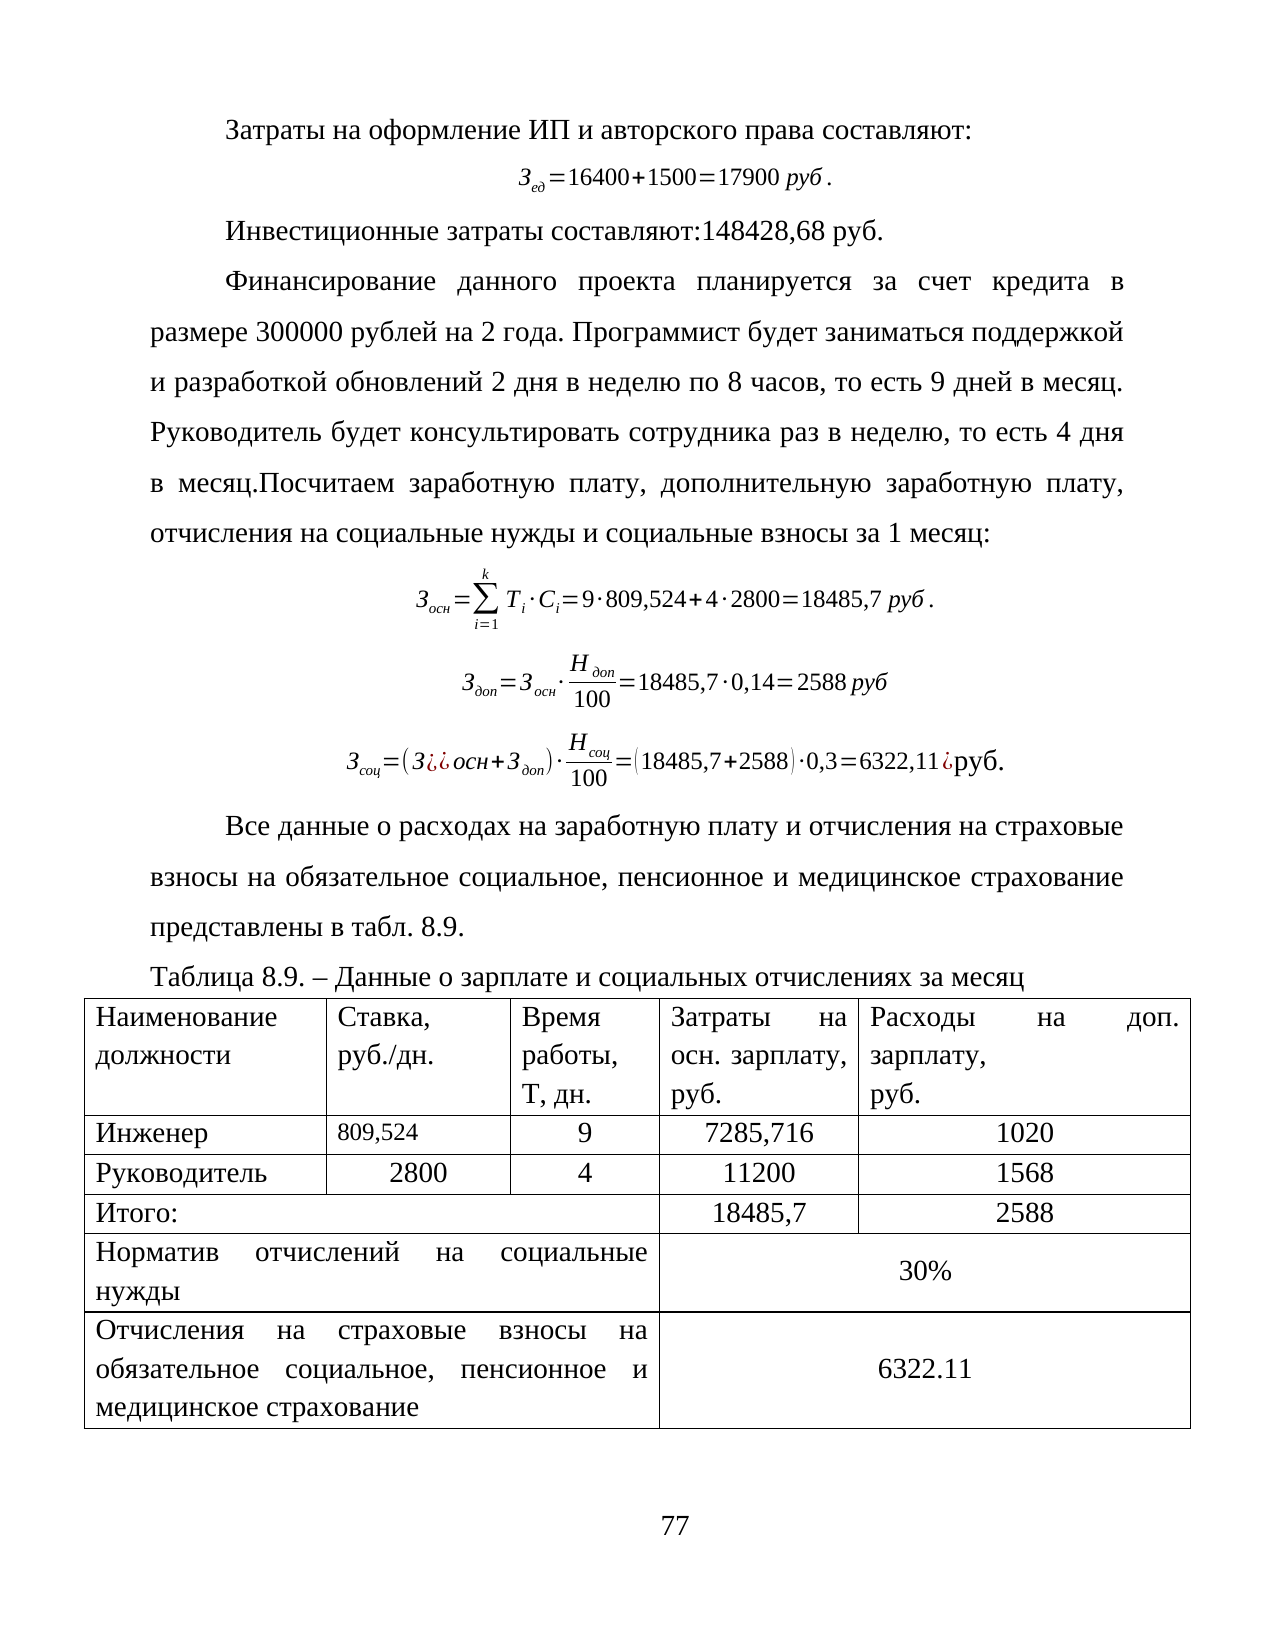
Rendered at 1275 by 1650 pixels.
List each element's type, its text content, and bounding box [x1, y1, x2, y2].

table_header Расходы на доп. зарплату, руб. [859, 999, 1190, 1114]
text Инвестиционные затраты составляют:148428,68 руб. [150, 213, 1125, 247]
table_header Ставка, руб./дн. [327, 999, 510, 1114]
table_cell Руководитель [85, 1155, 326, 1194]
table_cell 6322.11 [660, 1313, 1190, 1428]
table_cell 7285,716 [660, 1116, 858, 1154]
table_cell [327, 1116, 510, 1154]
table_cell 4 [511, 1155, 659, 1194]
table_cell Норматив отчислений на социальные нужды [85, 1234, 659, 1311]
table_cell Итого: [85, 1195, 659, 1233]
table_cell 1020 [859, 1116, 1190, 1154]
text руб. [150, 729, 1125, 792]
table_header Время работы, T, дн. [511, 999, 659, 1114]
table_cell Отчисления на страховые взносы на обязательное социальное, пенсионное и медицинское страхование [85, 1313, 659, 1428]
text Все данные о расходах на заработную плату и отчисления на страховые взносы на обязательное социальное, пенсионное и медицинское страхование представлены в табл. 8.9. [150, 808, 1125, 942]
table_header Затраты на осн. зарплату, руб. [660, 999, 858, 1114]
table_cell 9 [511, 1116, 659, 1154]
table_cell 2800 [327, 1155, 510, 1194]
text Затраты на оформление ИП и авторского права составляют: [150, 112, 1125, 146]
text Финансирование данного проекта планируется за счет кредита в размере 300000 рублей на 2 года. Программист будет заниматься поддержкой и разработкой обновлений 2 дня в неделю по 8 часов, то есть 9 дней в месяц. Руководитель будет консультировать сотрудника раз в неделю, то есть 4 дня в месяц.Посчитаем заработную плату, дополнительную заработную плату, отчисления на социальные нужды и социальные взносы за 1 месяц: [150, 263, 1125, 548]
table_cell 30% [660, 1234, 1190, 1311]
table_cell 1568 [859, 1155, 1190, 1194]
table_cell Инженер [85, 1116, 326, 1154]
table_header Наименование должности [85, 999, 326, 1114]
text Таблица 8.9. – Данные о зарплате и социальных отчислениях за месяц [150, 959, 1125, 993]
table_cell 18485,7 [660, 1195, 858, 1233]
table_cell 2588 [859, 1195, 1190, 1233]
table_cell 11200 [660, 1155, 858, 1194]
